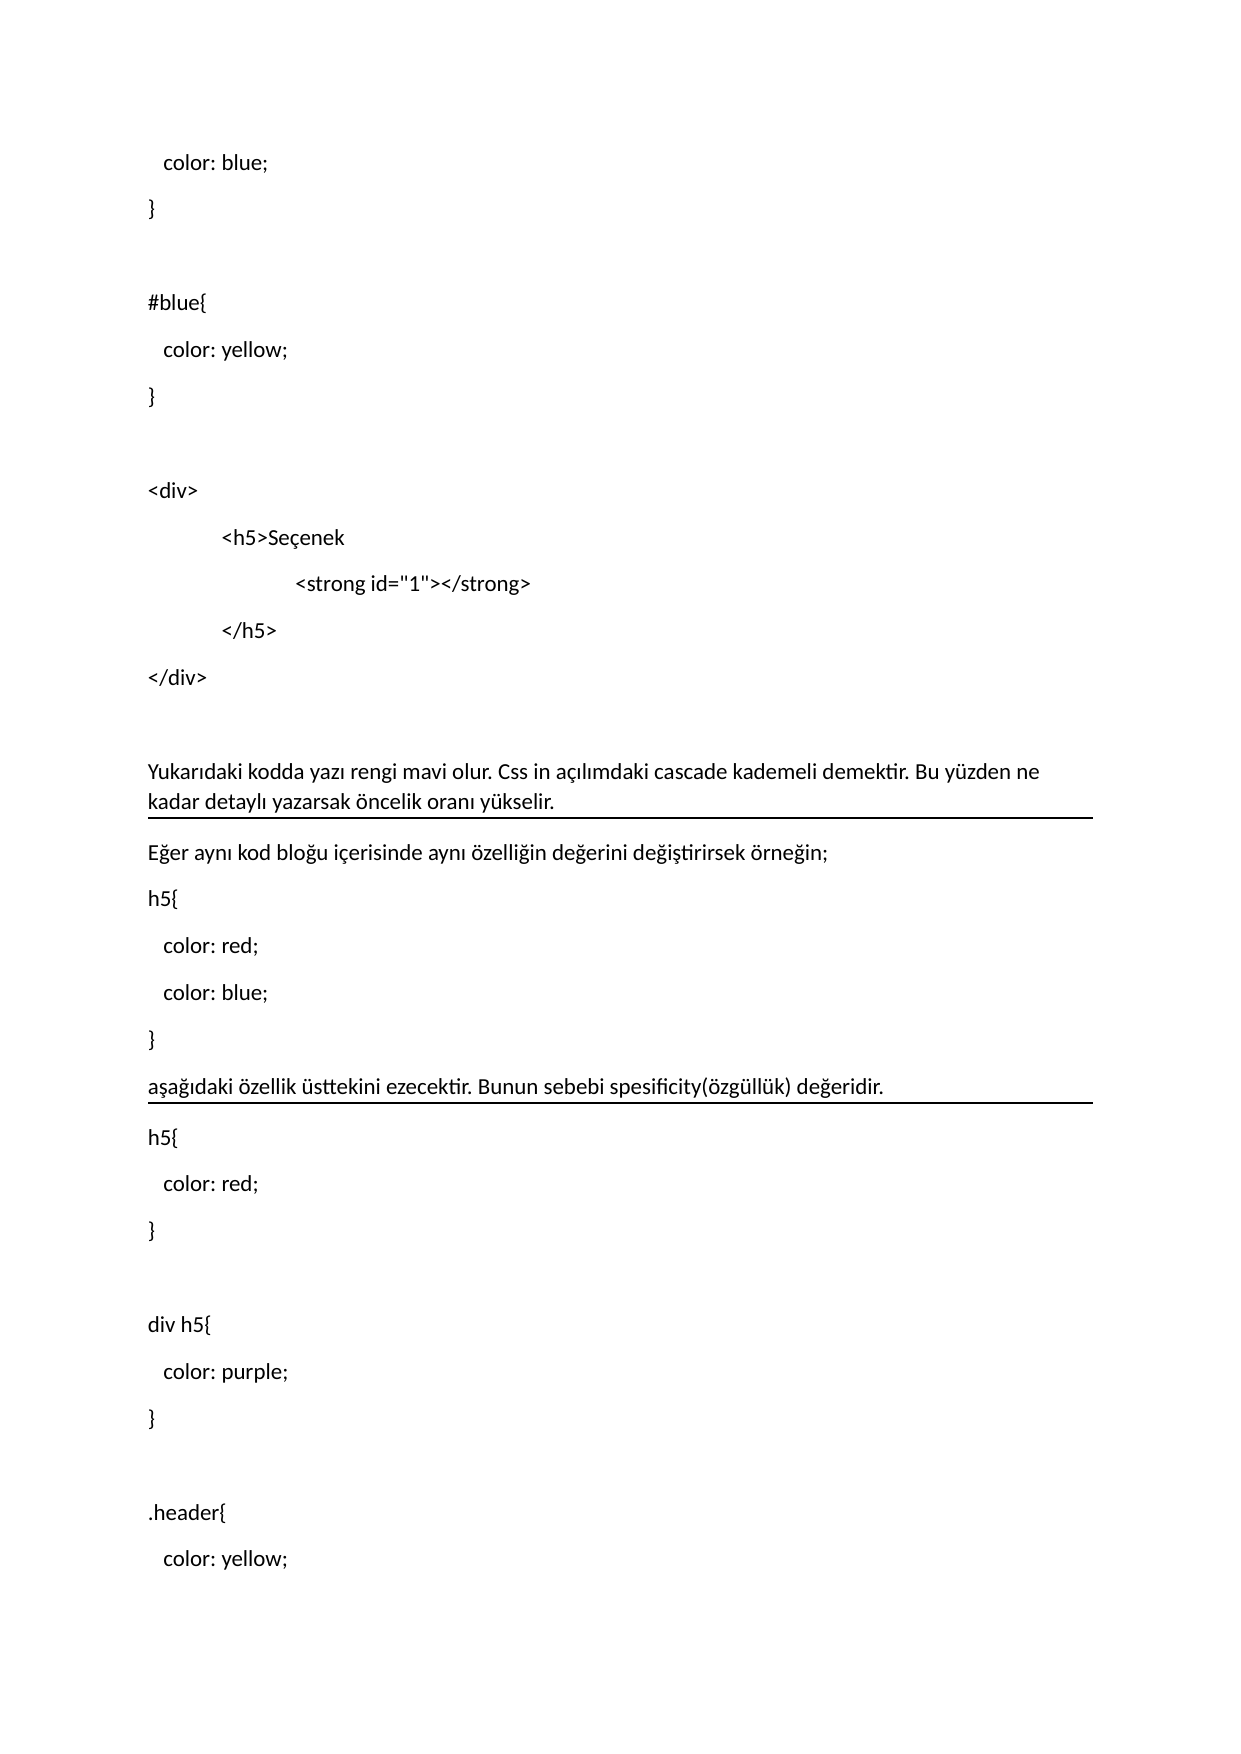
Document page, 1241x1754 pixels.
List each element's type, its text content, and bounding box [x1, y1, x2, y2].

text div h5{ [148, 1310, 1093, 1338]
text } [148, 1404, 1093, 1432]
text h5{ [148, 1123, 1093, 1151]
text color: yellow; [148, 335, 1093, 363]
text color: blue; [148, 978, 1093, 1006]
text color: yellow; [148, 1544, 1093, 1572]
text <strong id="1"></strong> [148, 569, 1093, 597]
text } [148, 382, 1093, 410]
text <h5>Seçenek [148, 523, 1093, 551]
text </div> [148, 663, 1093, 691]
text } [148, 1216, 1093, 1244]
text color: red; [148, 1169, 1093, 1197]
text #blue{ [148, 288, 1093, 316]
text <div> [148, 476, 1093, 504]
text color: red; [148, 931, 1093, 959]
text h5{ [148, 884, 1093, 913]
text } [148, 1025, 1093, 1053]
text aşağıdaki özellik üsttekini ezecektir. Bunun sebebi spesificity(özgüllük) değeridir. [148, 1072, 1093, 1102]
text </h5> [148, 616, 1093, 644]
text Yukarıdaki kodda yazı rengi mavi olur. Css in açılımdaki cascade kademeli demektir. Bu yüzden ne kadar detaylı yazarsak öncelik oranı yükselir. [148, 757, 1093, 817]
text color: blue; [148, 148, 1093, 176]
text Eğer aynı kod bloğu içerisinde aynı özelliğin değerini değiştirirsek örneğin; [148, 838, 1093, 866]
text .header{ [148, 1498, 1093, 1526]
text color: purple; [148, 1357, 1093, 1385]
text } [148, 194, 1093, 222]
